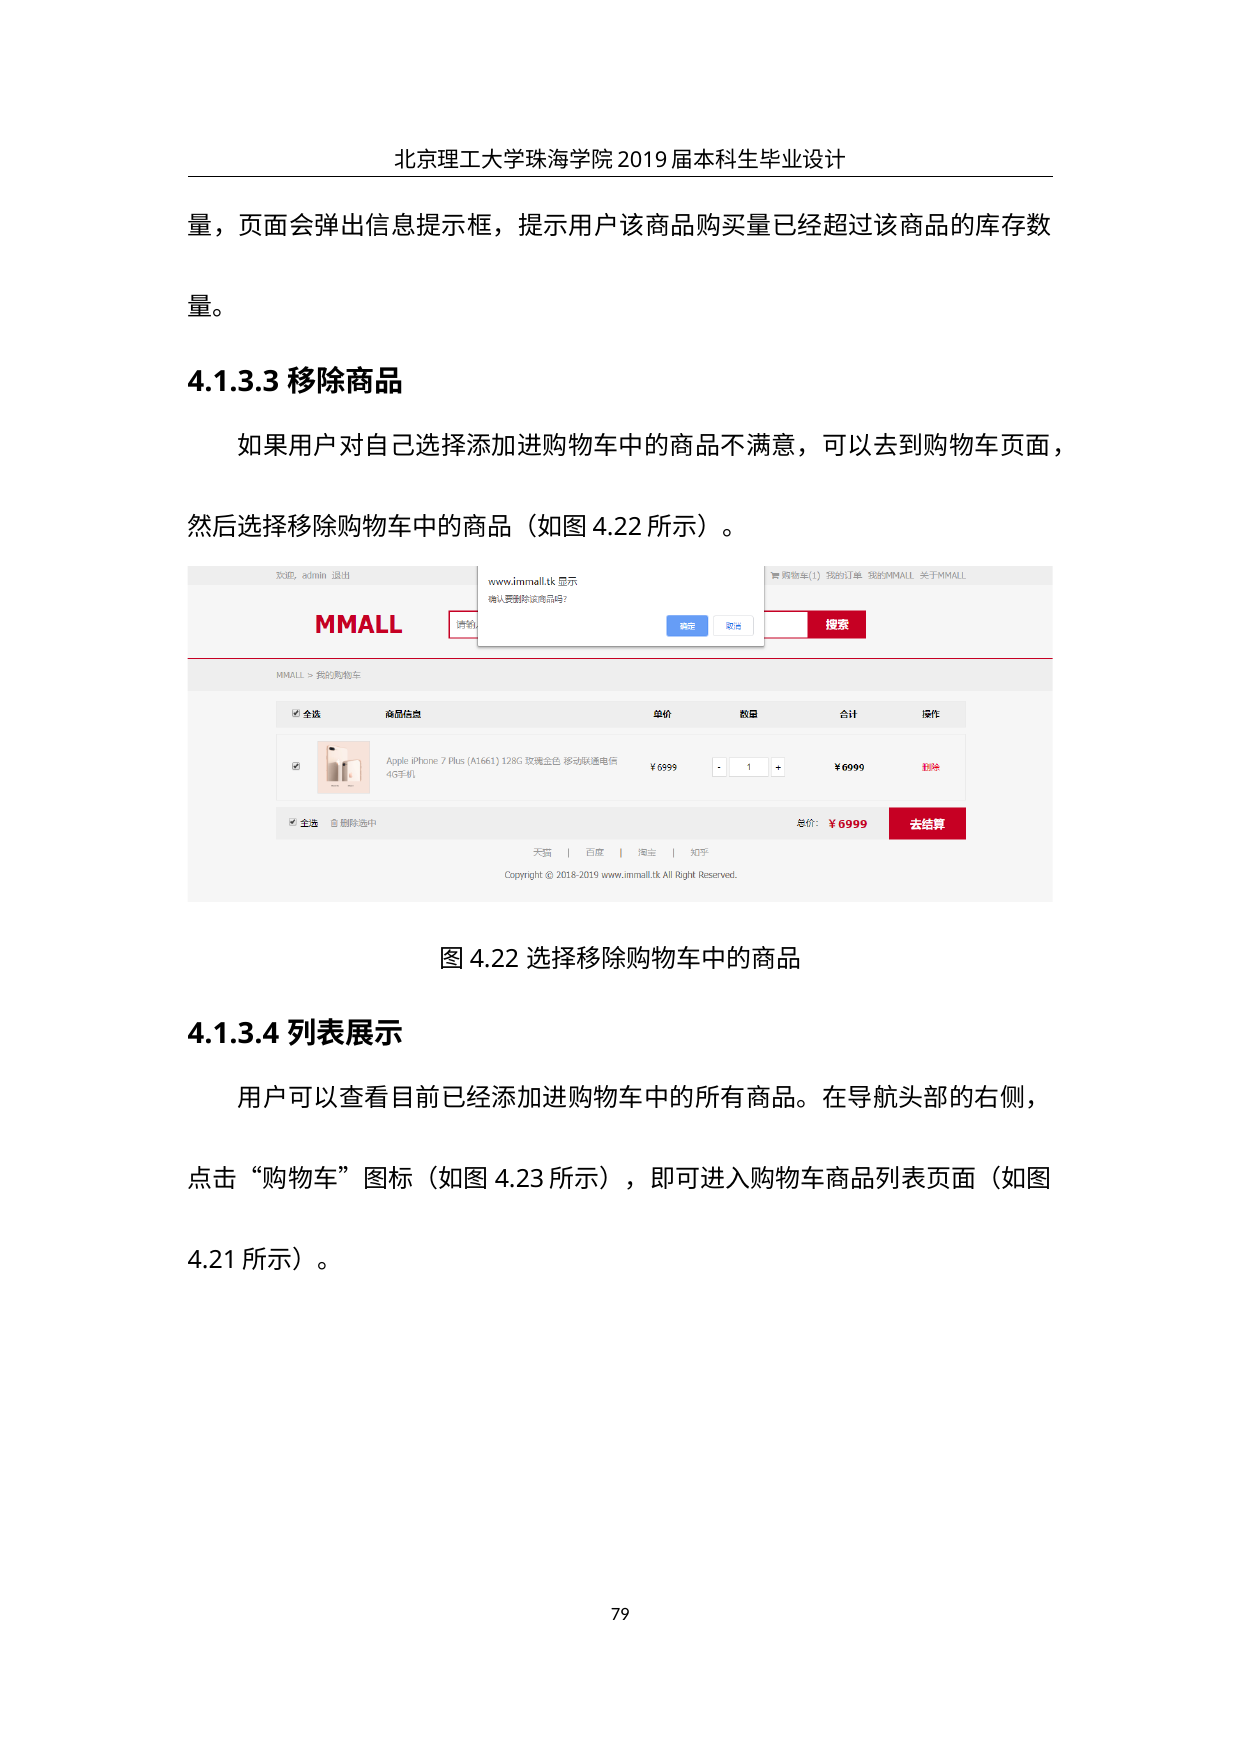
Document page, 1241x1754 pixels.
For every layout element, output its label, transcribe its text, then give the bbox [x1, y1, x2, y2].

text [187, 191, 1053, 337]
text 如果用户对自己选择添加进购物车中的商品不满意，可以去到购物车页面，然后选择移除购物车中的商品（如图4.22所示）。 [187, 411, 1053, 557]
picture [187, 566, 1053, 902]
text 4.1.3.4 列表展示 [187, 998, 1053, 1063]
text 用户可以查看目前已经添加进购物车中的所有商品。在导航头部的右侧，点击“购物车”图标（如图4.23所示），即可进入购物车商品列表页面（如图4.21所示）。 [187, 1063, 1053, 1291]
text 4.1.3.3 移除商品 [187, 346, 1053, 411]
text 图4.22 选择移除购物车中的商品 [187, 924, 1053, 989]
